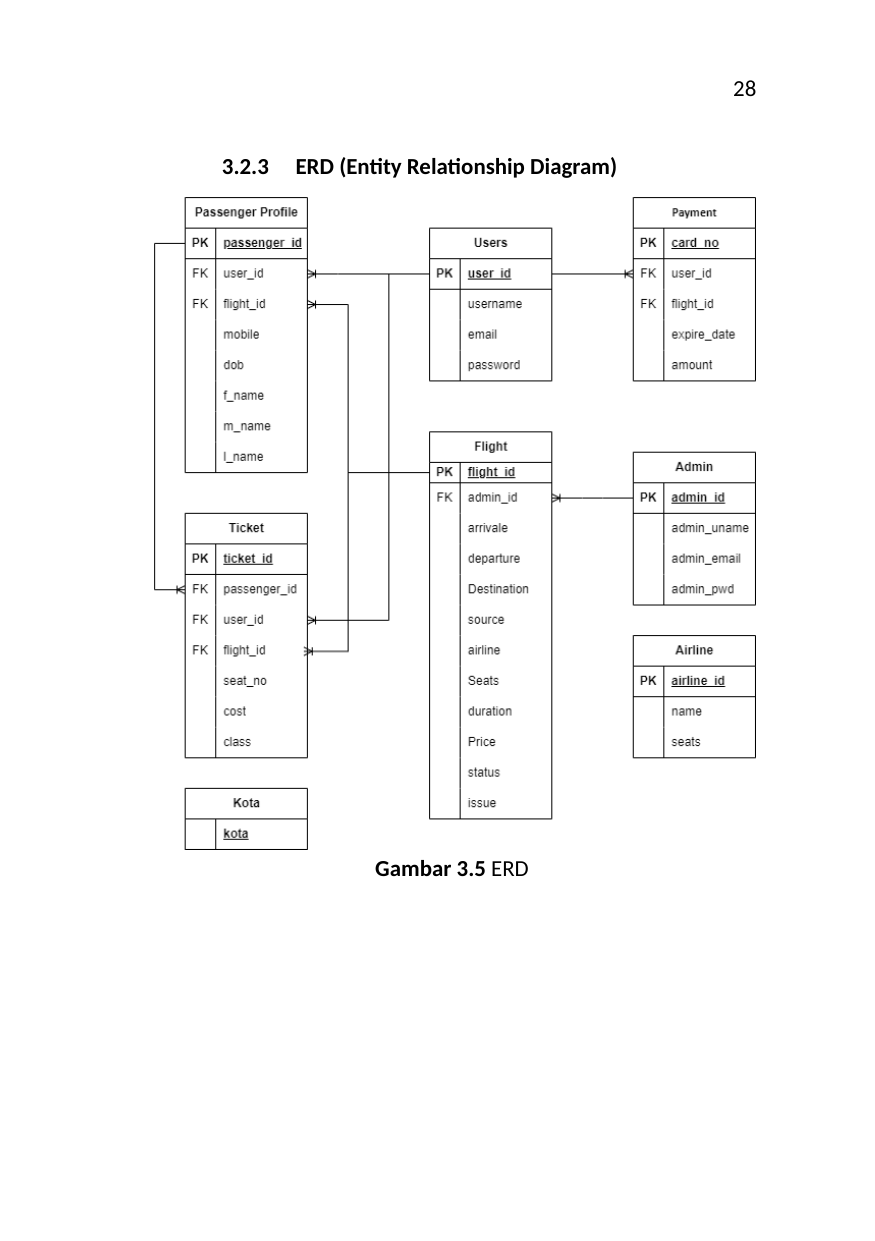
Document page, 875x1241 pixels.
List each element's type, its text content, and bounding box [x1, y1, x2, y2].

text Gambar 3.5 ERD [148, 854, 756, 882]
picture [147, 193, 756, 850]
subtitle ERD (Entity Relationship Diagram) [222, 152, 756, 180]
